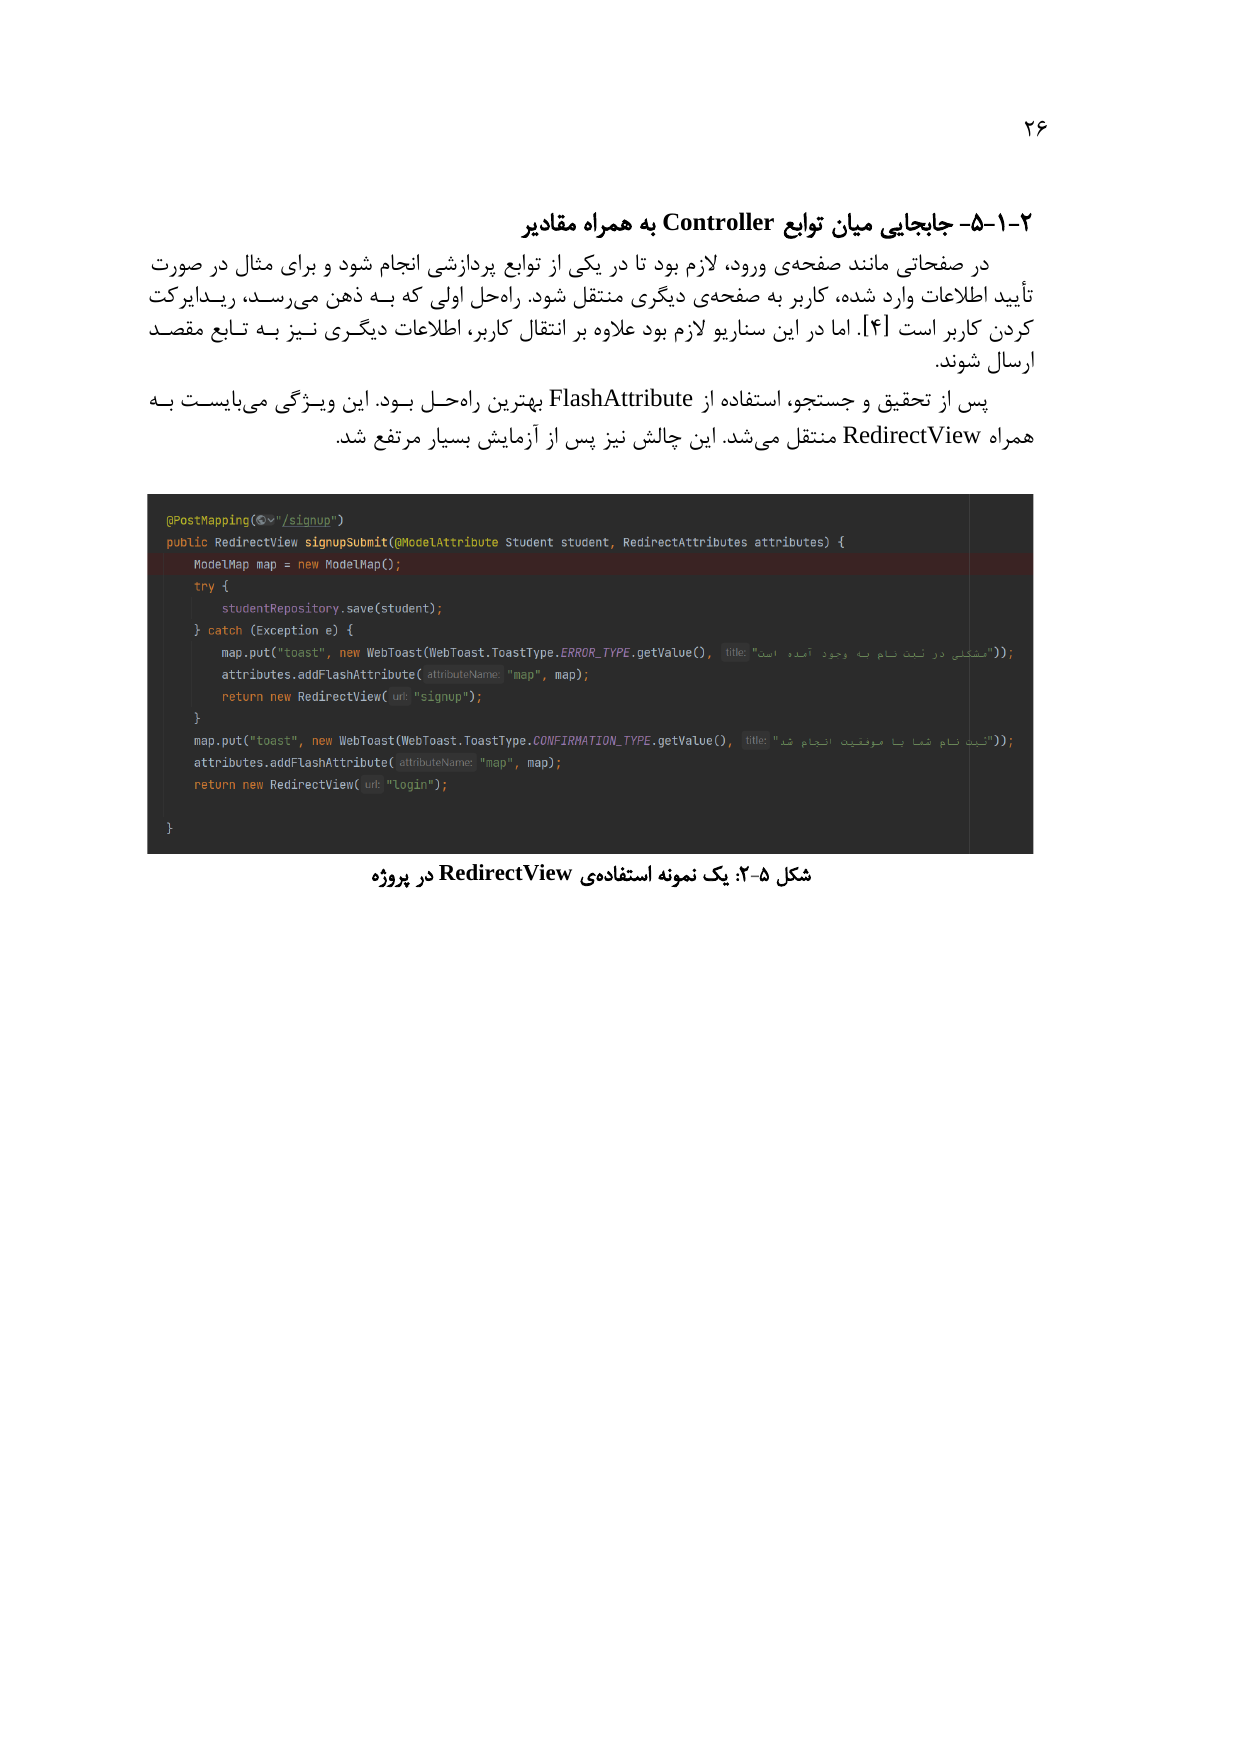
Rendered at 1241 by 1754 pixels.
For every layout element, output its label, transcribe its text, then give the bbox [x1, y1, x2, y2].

text در صفحاتی مانند صفحه‌ی ورود، لازم بود تا در یکی از توابع پردازشی انجام شود و برای مثال در صورت تأیید اطلاعات وارد شده، کاربر به صفحه‌ی دیگری منتقل شود. راه‌حل اولی که به ذهن می‌رسد، ریدایرکت کردن کاربر است [4]. اما در این سناریو لازم بود علاوه بر انتقال کاربر، اطلاعات دیگری نیز به تابع مقصد ارسال شوند. [148, 253, 1033, 377]
text شکل 5-2: یک نمونه استفاده‌ی RedirectView در پروژه [148, 859, 1033, 889]
subtitle 5-1-2- جابجایی میان توابع Controller به همراه مقادیر [148, 207, 1033, 240]
picture [147, 494, 1034, 854]
text پس از تحقیق و جستجو، استفاده از FlashAttribute بهترین راه‌حل بود. این ویژگی می‌بایست به همراه RedirectView منتقل می‌شد. این چالش نیز پس از آزمایش بسیار مرتفع شد. [148, 383, 1033, 453]
